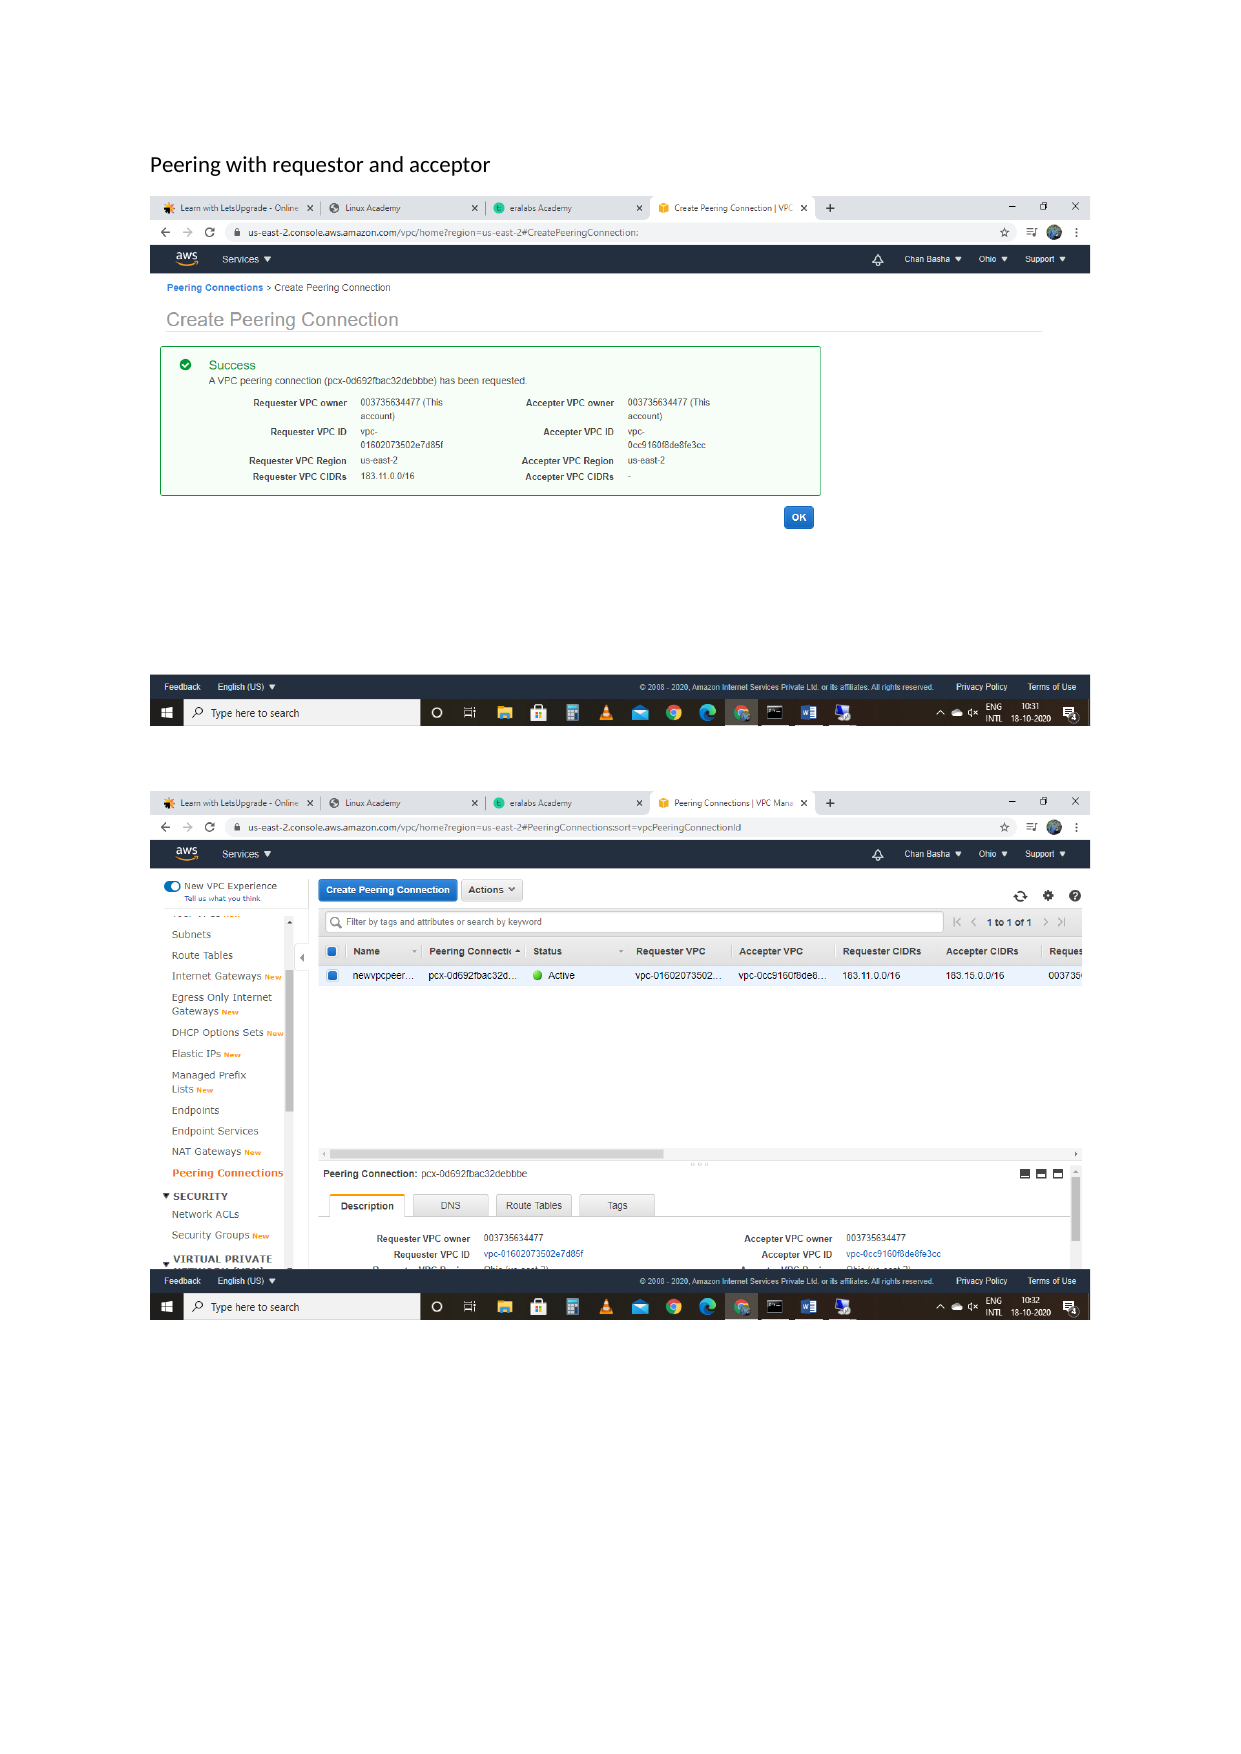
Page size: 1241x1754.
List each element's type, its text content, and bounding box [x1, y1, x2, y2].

text Peering with requestor and acceptor [150, 150, 1090, 178]
picture [150, 196, 1091, 726]
picture [150, 791, 1091, 1320]
